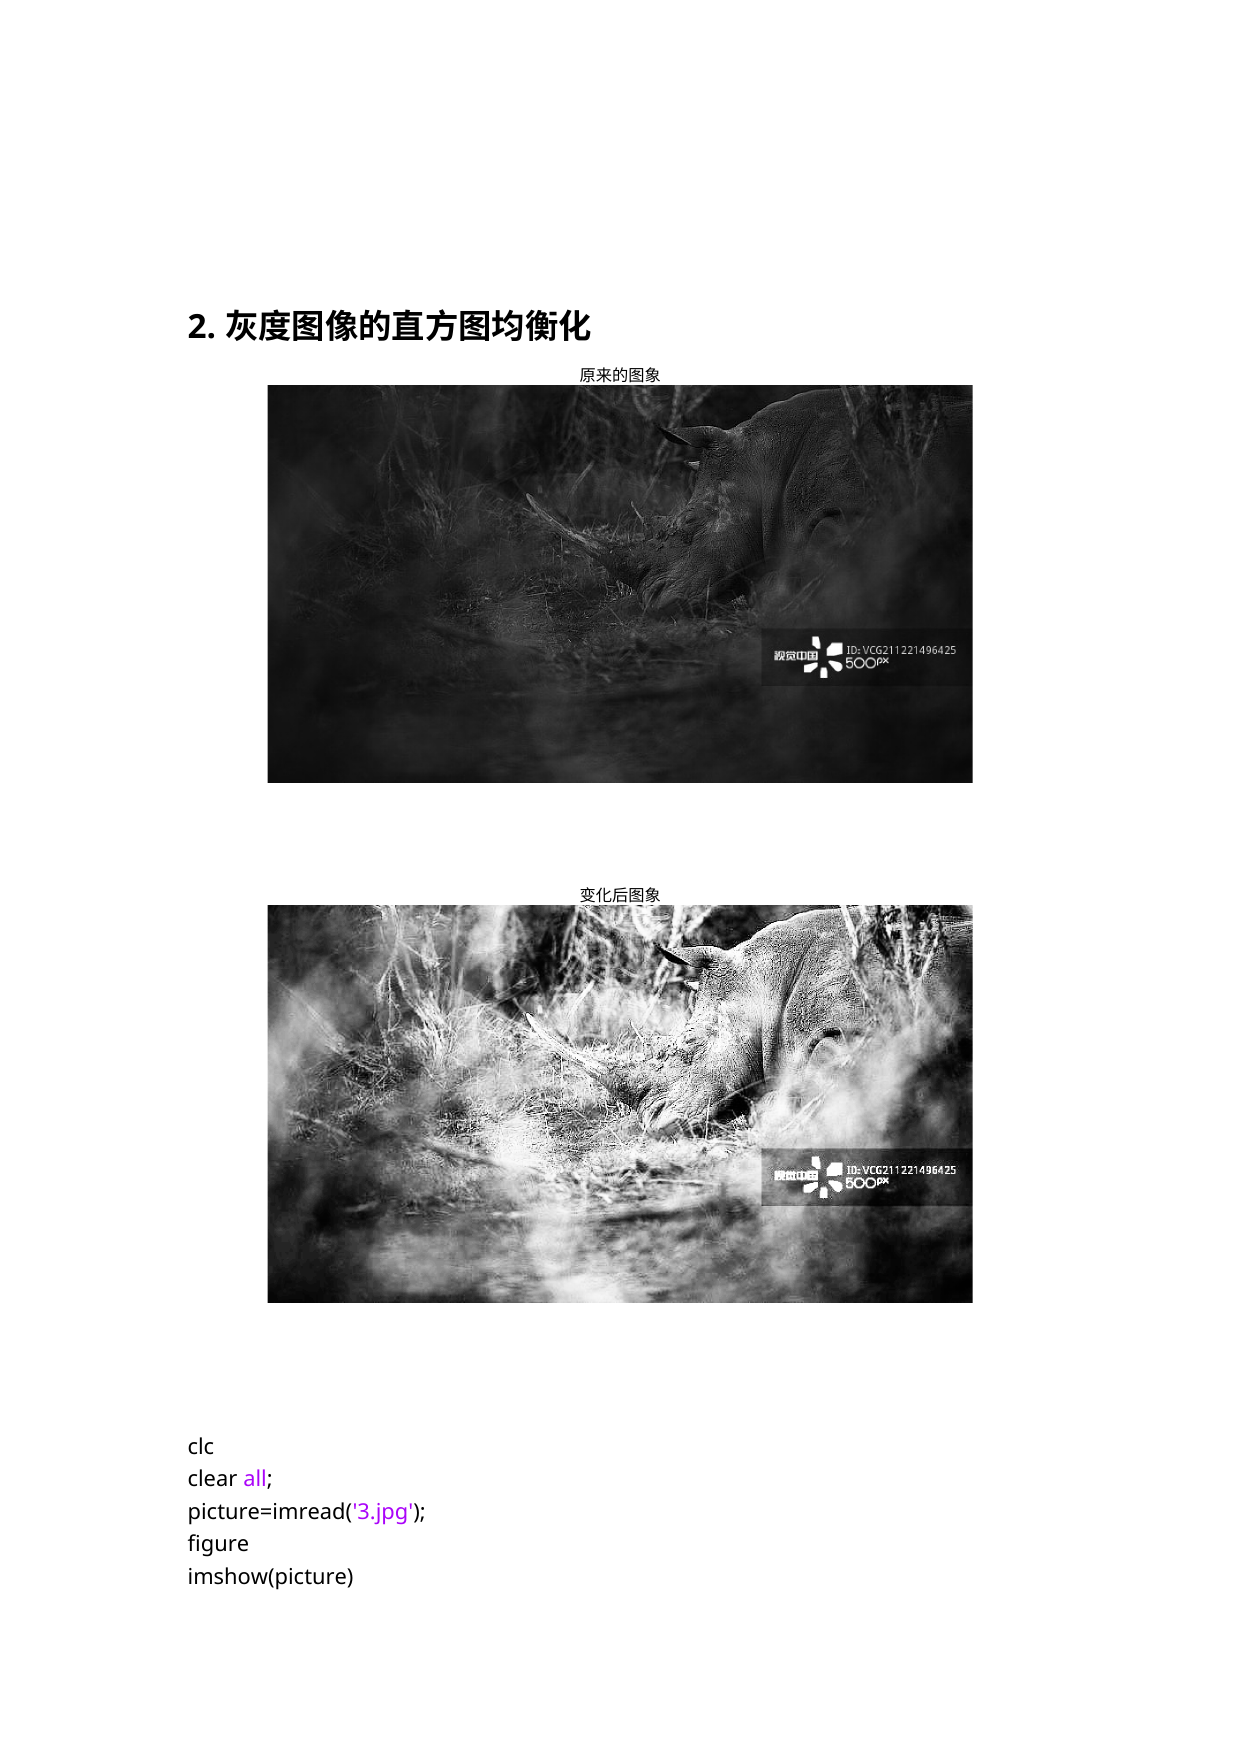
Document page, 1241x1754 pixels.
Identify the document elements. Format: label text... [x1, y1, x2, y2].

text 2. 灰度图像的直方图均衡化 [187, 292, 1053, 1397]
text clc [187, 1429, 1053, 1462]
text figure [187, 1527, 1053, 1559]
text clear all; [187, 1462, 1053, 1494]
text picture=imread('3.jpg'); [187, 1494, 1053, 1527]
text imshow(picture) [187, 1559, 1053, 1592]
